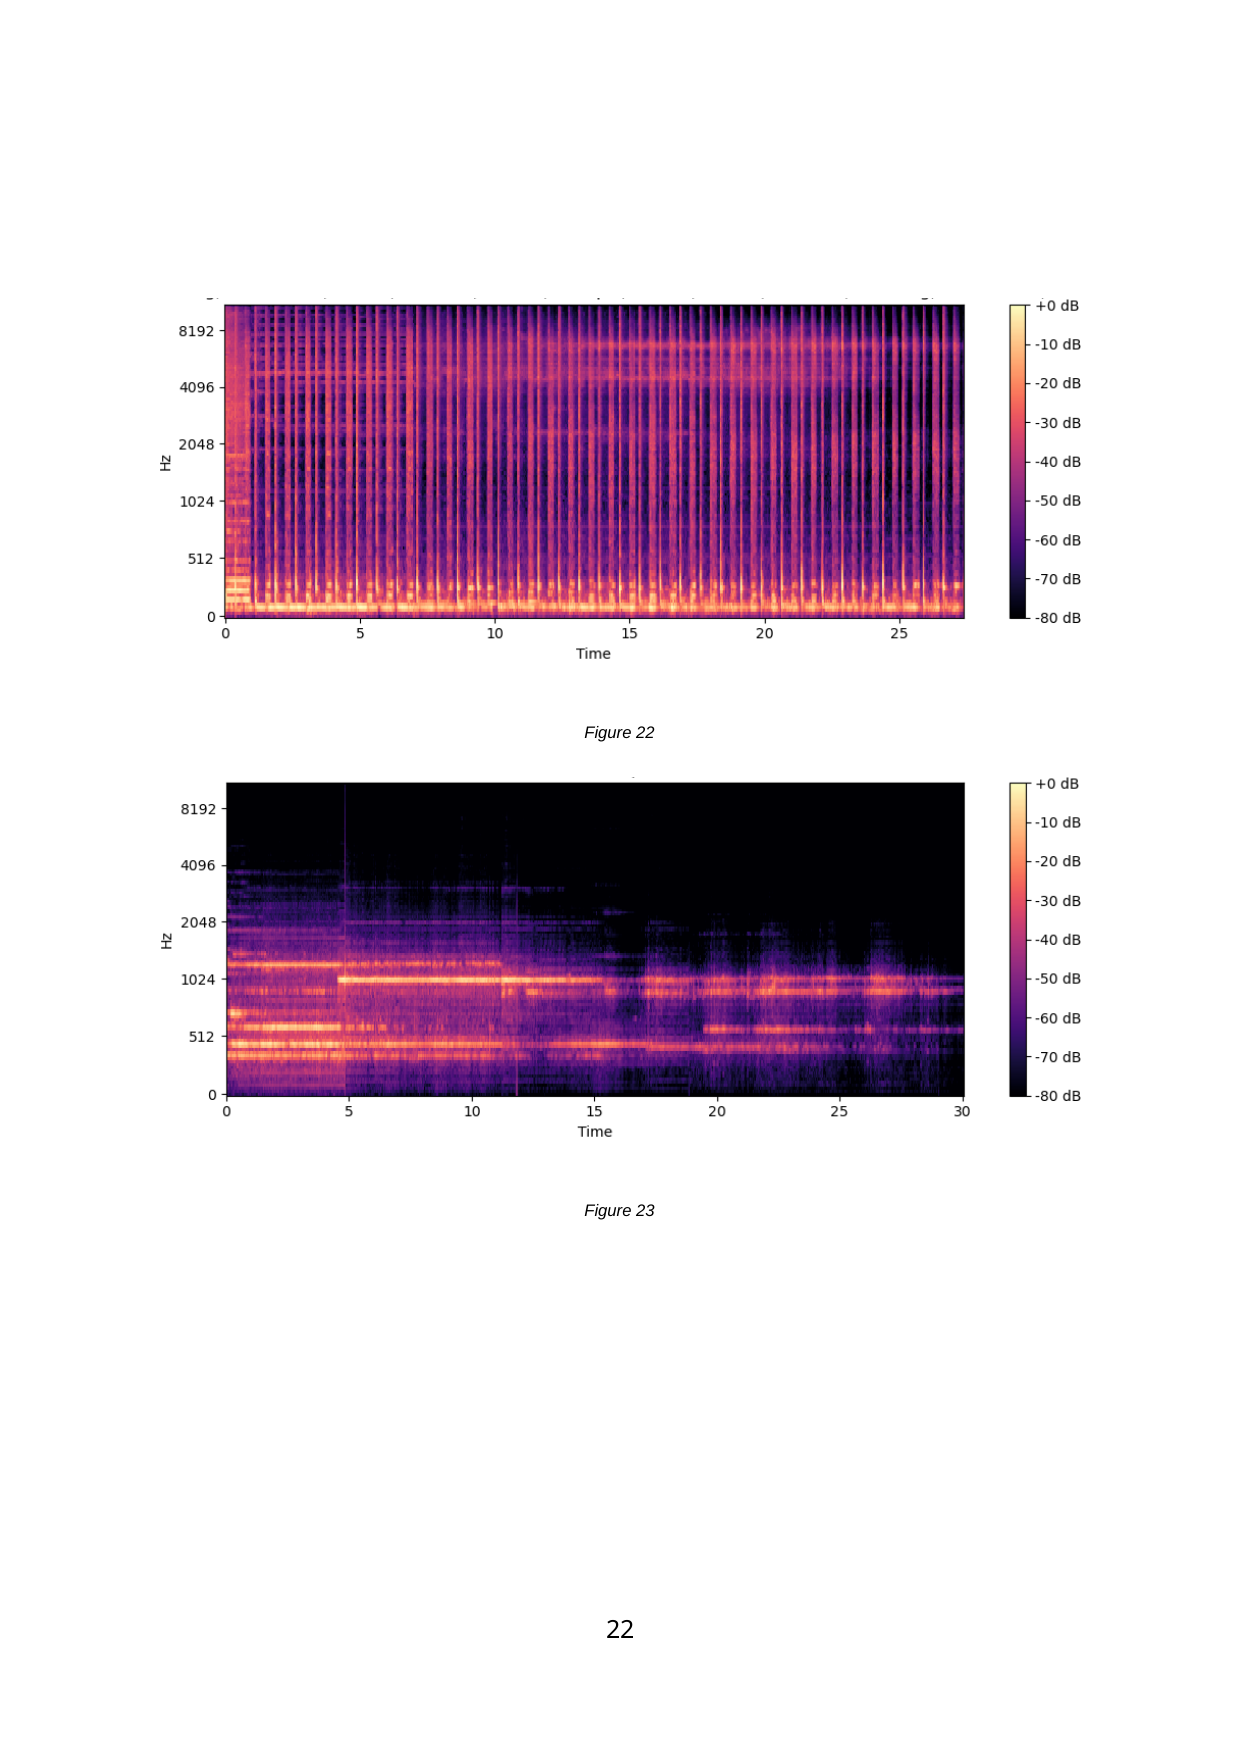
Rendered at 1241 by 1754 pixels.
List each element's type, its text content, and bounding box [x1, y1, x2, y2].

text Figure 23 [150, 1201, 1090, 1220]
picture [150, 298, 1092, 672]
text Figure 22 [150, 723, 1090, 742]
picture [150, 777, 1091, 1150]
